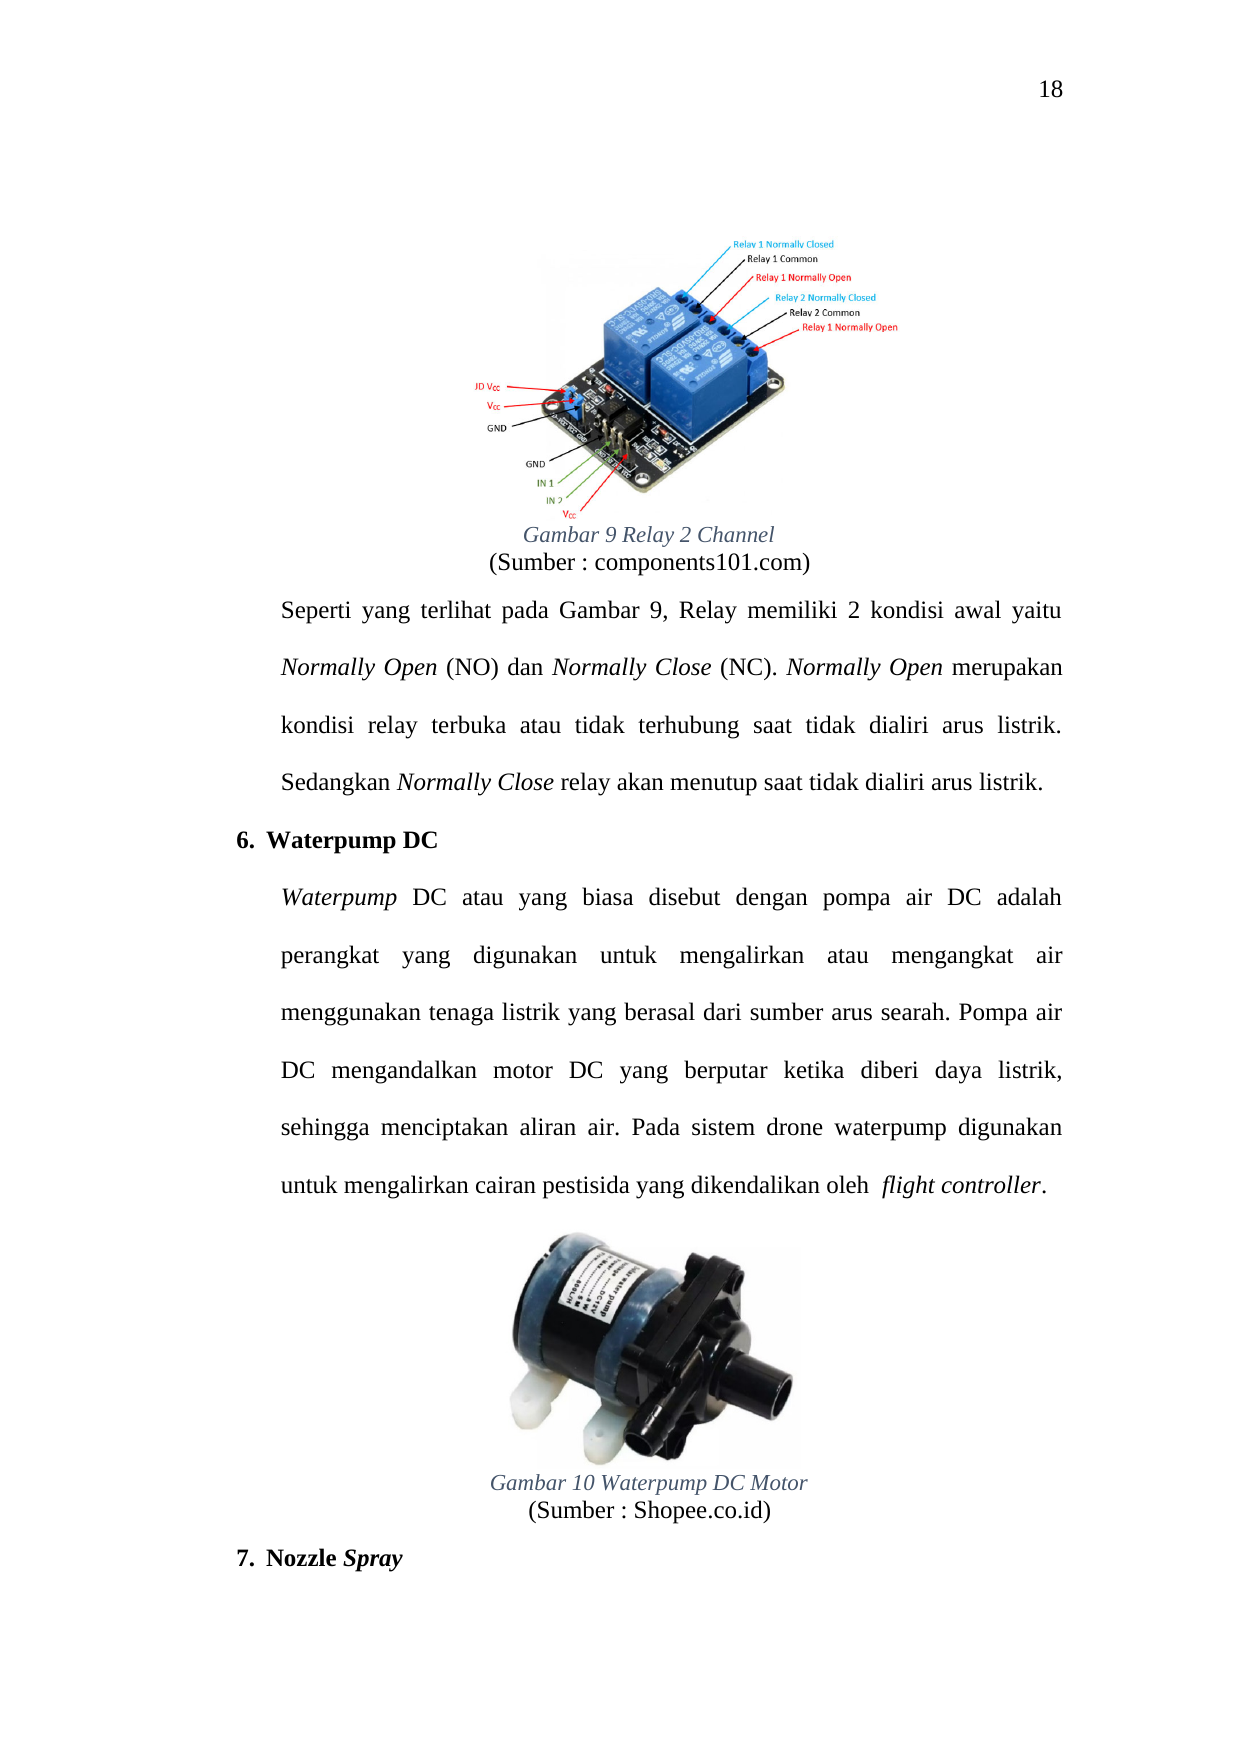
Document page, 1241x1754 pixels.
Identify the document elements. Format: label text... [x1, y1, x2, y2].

list Seperti yang terlihat pada Gambar 9, Relay memiliki 2 kondisi awal yaitu Normally Open (NO) dan Normally Close (NC). Normally Open merupakan kondisi relay terbuka atau tidak terhubung saat tidak dialiri arus listrik. Sedangkan Normally Close relay akan menutup saat tidak dialiri arus listrik. [281, 595, 1063, 796]
picture [498, 1227, 802, 1469]
picture [473, 236, 900, 521]
list Waterpump DC [236, 825, 1063, 853]
text (Sumber : components101.com) [236, 547, 1063, 576]
list Waterpump DC atau yang biasa disebut dengan pompa air DC adalah perangkat yang digunakan untuk mengalirkan atau mengangkat air menggunakan tenaga listrik yang berasal dari sumber arus searah. Pompa air DC mengandalkan motor DC yang berputar ketika diberi daya listrik, sehingga menciptakan aliran air. Pada sistem drone waterpump digunakan untuk mengalirkan cairan pestisida yang dikendalikan oleh flight controller. [281, 882, 1063, 1198]
text (Sumber : Shopee.co.id) [236, 1495, 1063, 1524]
list Nozzle Spray [236, 1543, 1063, 1571]
